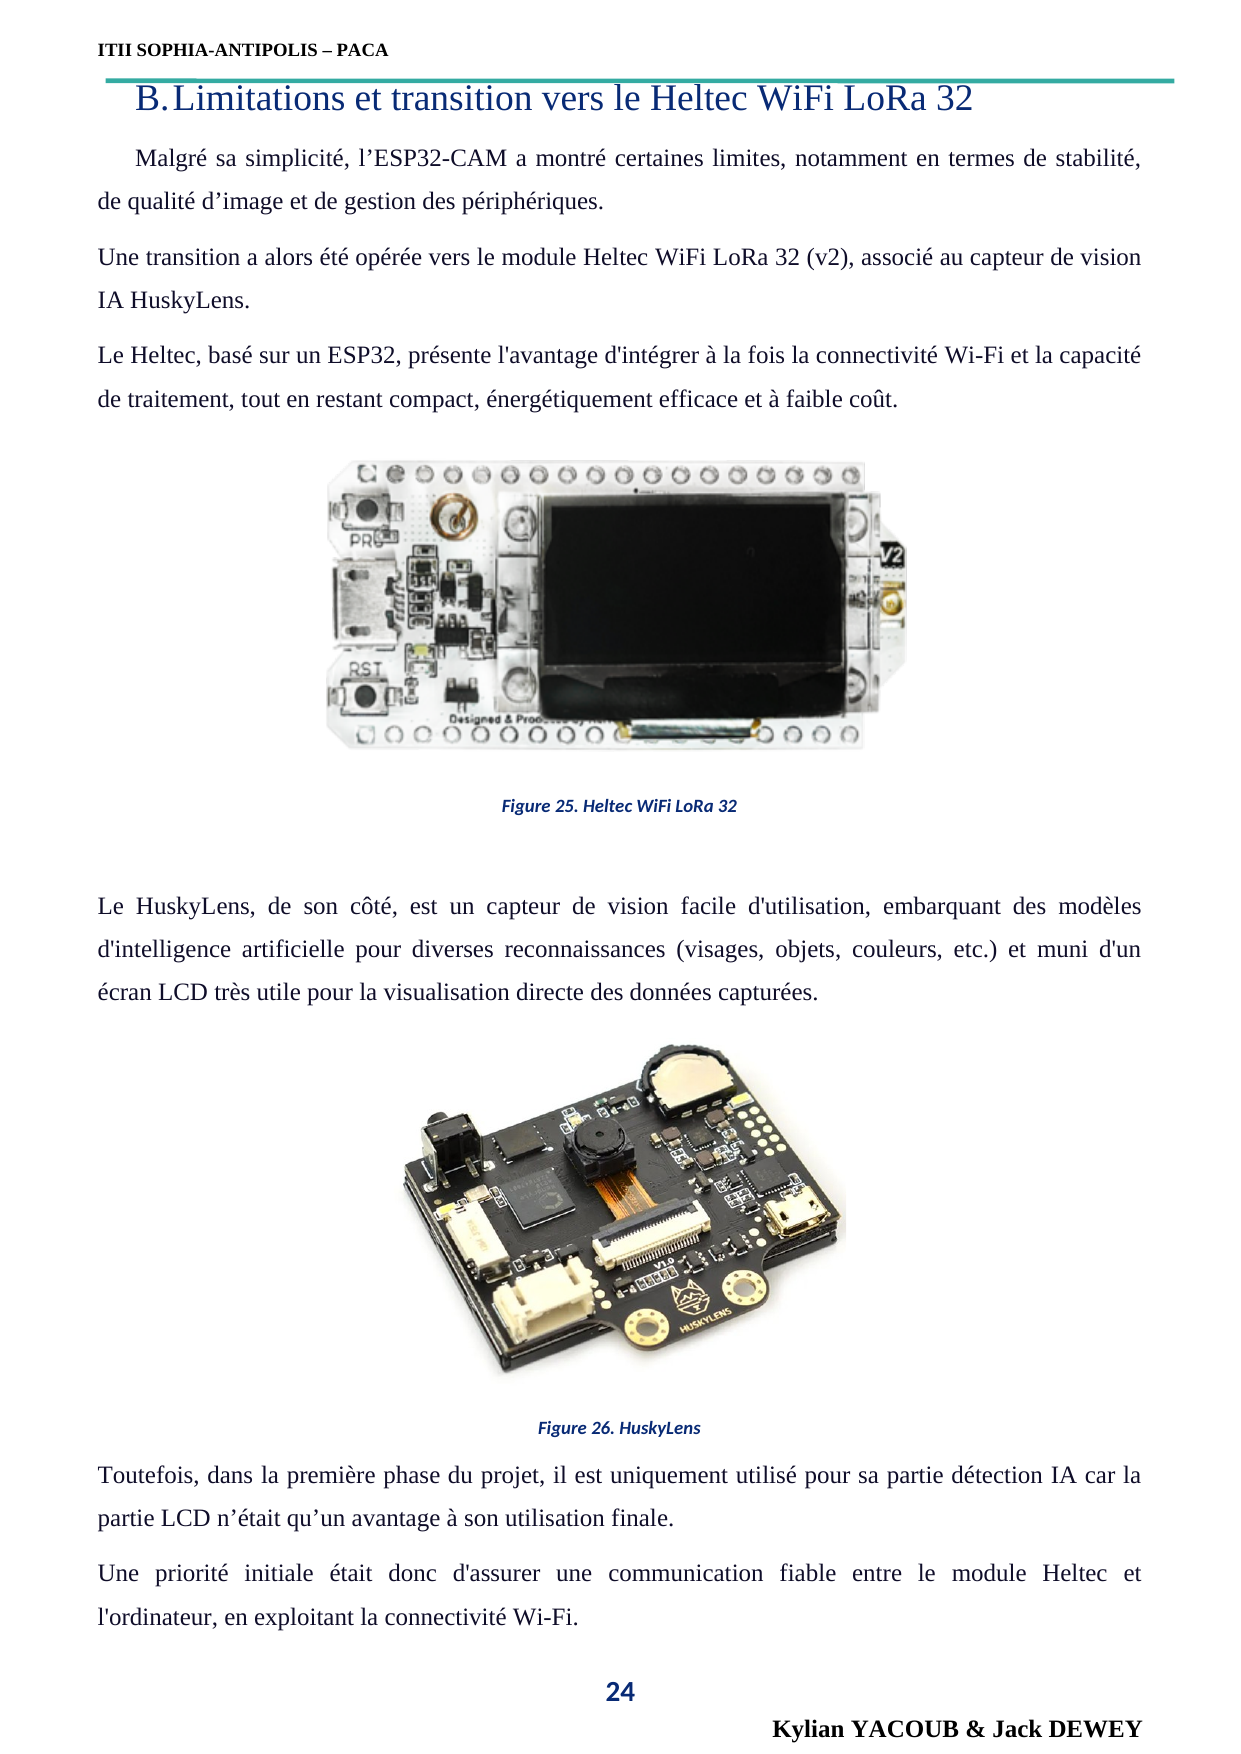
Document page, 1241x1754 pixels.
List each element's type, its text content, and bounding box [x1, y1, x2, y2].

text Figure 25. Heltec WiFi LoRa 32 [97, 794, 1143, 817]
picture [393, 1032, 847, 1389]
text Une priorité initiale était donc d'assurer une communication fiable entre le module Heltec et l'ordinateur, en exploitant la connectivité Wi-Fi. [97, 1558, 1143, 1630]
text Une transition a alors été opérée vers le module Heltec WiFi LoRa 32 (v2), associé au capteur de vision IA HuskyLens. [97, 242, 1143, 314]
text Le HuskyLens, de son côté, est un capteur de vision facile d'utilisation, embarquant des modèles d'intelligence artificielle pour diverses reconnaissances (visages, objets, couleurs, etc.) et muni d'un écran LCD très utile pour la visualisation directe des données capturées. [97, 891, 1143, 1006]
text Figure 26. HuskyLens [97, 1416, 1143, 1439]
subtitle Limitations et transition vers le Heltec WiFi LoRa 32 [135, 75, 1143, 118]
picture [313, 439, 927, 767]
text Toutefois, dans la première phase du projet, il est uniquement utilisé pour sa partie détection IA car la partie LCD n’était qu’un avantage à son utilisation finale. [97, 1460, 1143, 1532]
text Le Heltec, basé sur un ESP32, présente l'avantage d'intégrer à la fois la connectivité Wi-Fi et la capacité de traitement, tout en restant compact, énergétiquement efficace et à faible coût. [97, 341, 1143, 412]
text Malgré sa simplicité, l’ESP32-CAM a montré certaines limites, notamment en termes de stabilité, de qualité d’image et de gestion des périphériques. [97, 143, 1143, 215]
